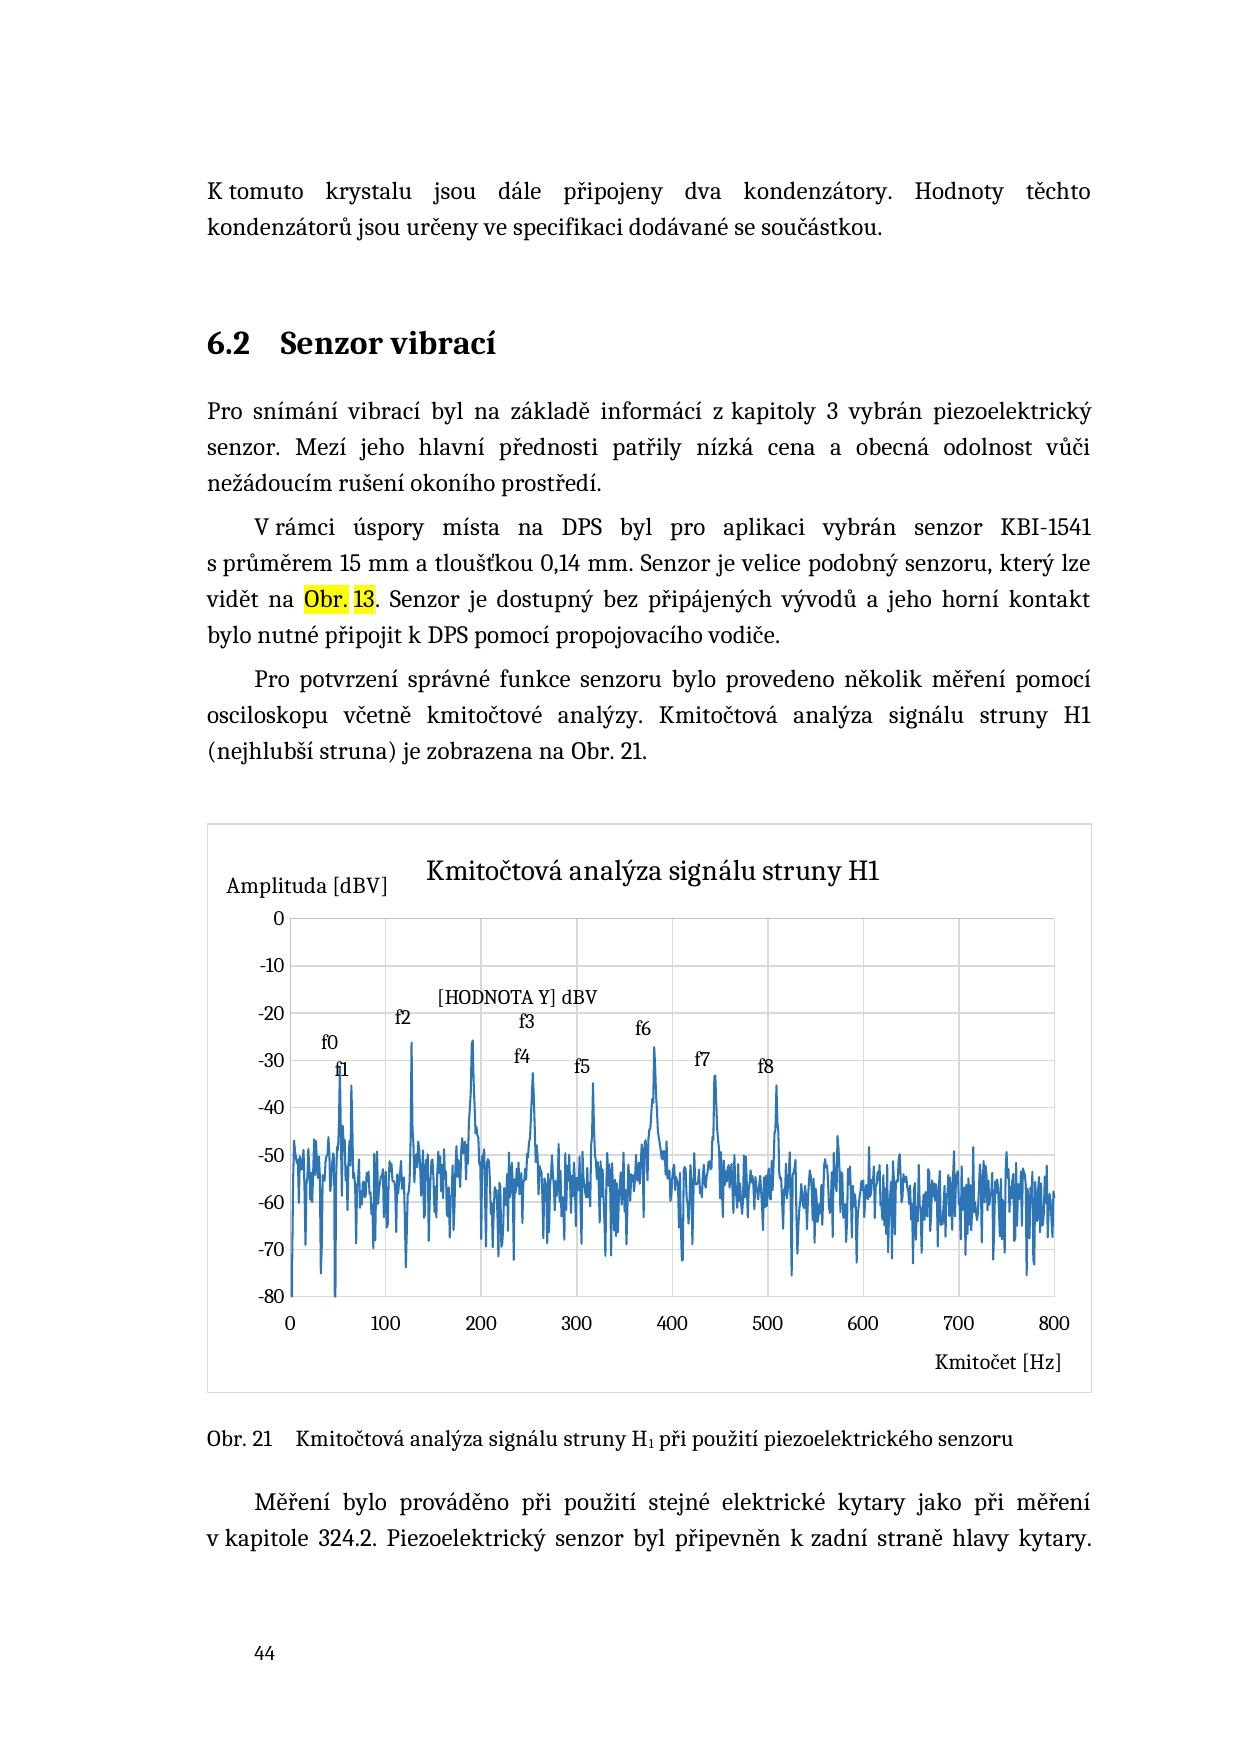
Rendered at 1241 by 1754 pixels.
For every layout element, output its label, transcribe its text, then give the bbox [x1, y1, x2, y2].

subtitle Senzor vibrací [207, 324, 1092, 362]
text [207, 1488, 1092, 1552]
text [207, 177, 1092, 242]
text Pro potvrzení správné funkce senzoru bylo provedeno několik měření pomocí osciloskopu včetně kmitočtové analýzy. Kmitočtová analýza signálu struny H1 (nejhlubší struna) je zobrazena na obr. 21. [207, 665, 1092, 766]
text Pro snímání vibrací byl na základě informácí z kapitoly 3 vybrán piezoelektrický senzor. Mezí jeho hlavní přednosti patřily nízká cena a obecná odolnost vůči nežádoucím rušení okoního prostředí. [207, 397, 1092, 498]
text V rámci úspory místa na DPS byl pro aplikaci vybrán senzor KBI-1541 s průměrem 15 mm a tloušťkou 0,14 mm. Senzor je velice podobný senzoru, který lze vidět na obr. 13. Senzor je dostupný bez připájených vývodů a jeho horní kontakt bylo nutné připojit k DPS pomocí propojovacího vodiče. [207, 513, 1092, 650]
